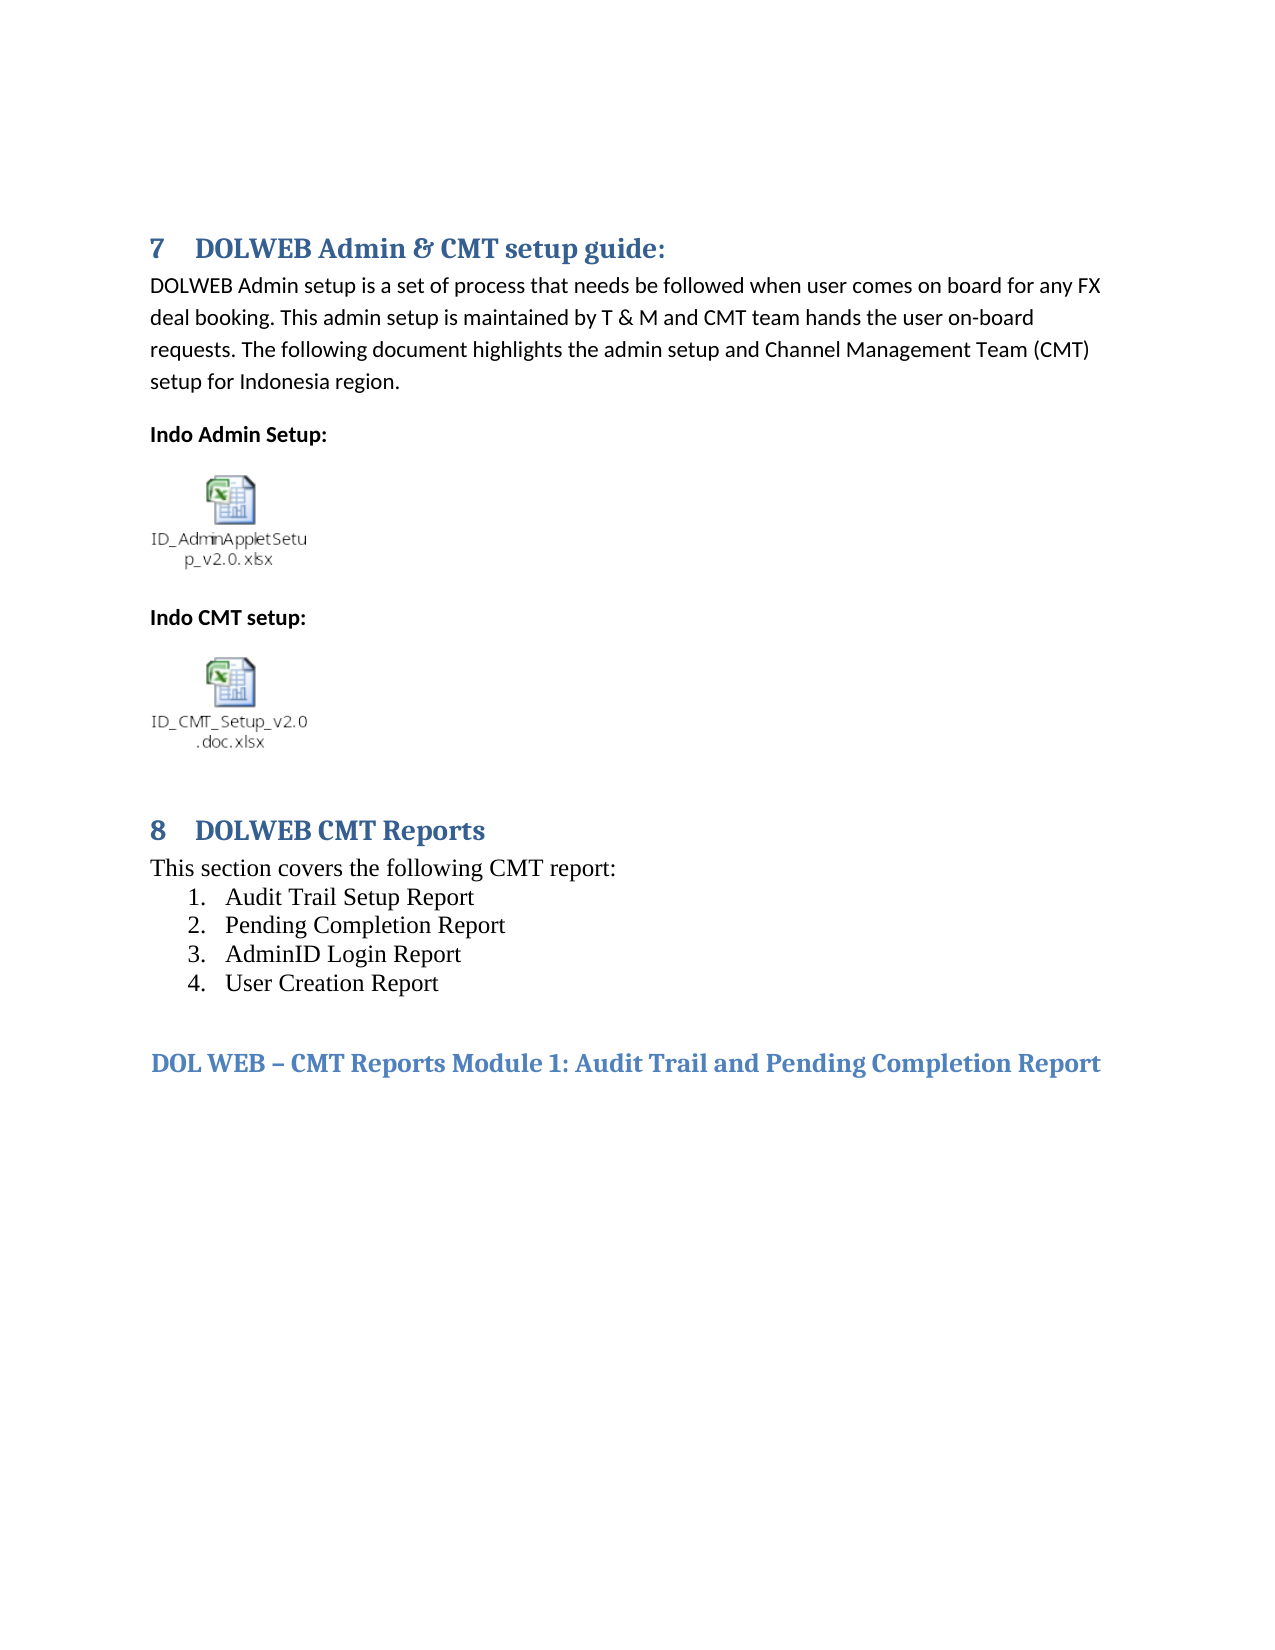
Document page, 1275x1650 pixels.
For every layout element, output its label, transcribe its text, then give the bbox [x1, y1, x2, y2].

list AdminID Login Report [187, 939, 1125, 968]
list Pending Completion Report [187, 910, 1125, 939]
text DOLWEB Admin setup is a set of process that needs be followed when user comes on board for any FX deal booking. This admin setup is maintained by T & M and CMT team hands the user on-board requests. The following document highlights the admin setup and Channel Management Team (CMT) setup for Indonesia region. [150, 271, 1125, 395]
text Indo Admin Setup: [150, 420, 1125, 448]
subtitle DOL WEB – CMT Reports Module 1: Audit Trail and Pending Completion Report [151, 1048, 1125, 1079]
text Indo CMT setup: [150, 603, 1125, 631]
list Audit Trail Setup Report [187, 882, 1125, 910]
text This section covers the following CMT report: [150, 853, 1125, 882]
list User Creation Report [187, 968, 1125, 997]
subtitle DOLWEB CMT Reports [150, 814, 1125, 848]
subtitle DOLWEB Admin & CMT setup guide: [150, 232, 1125, 266]
